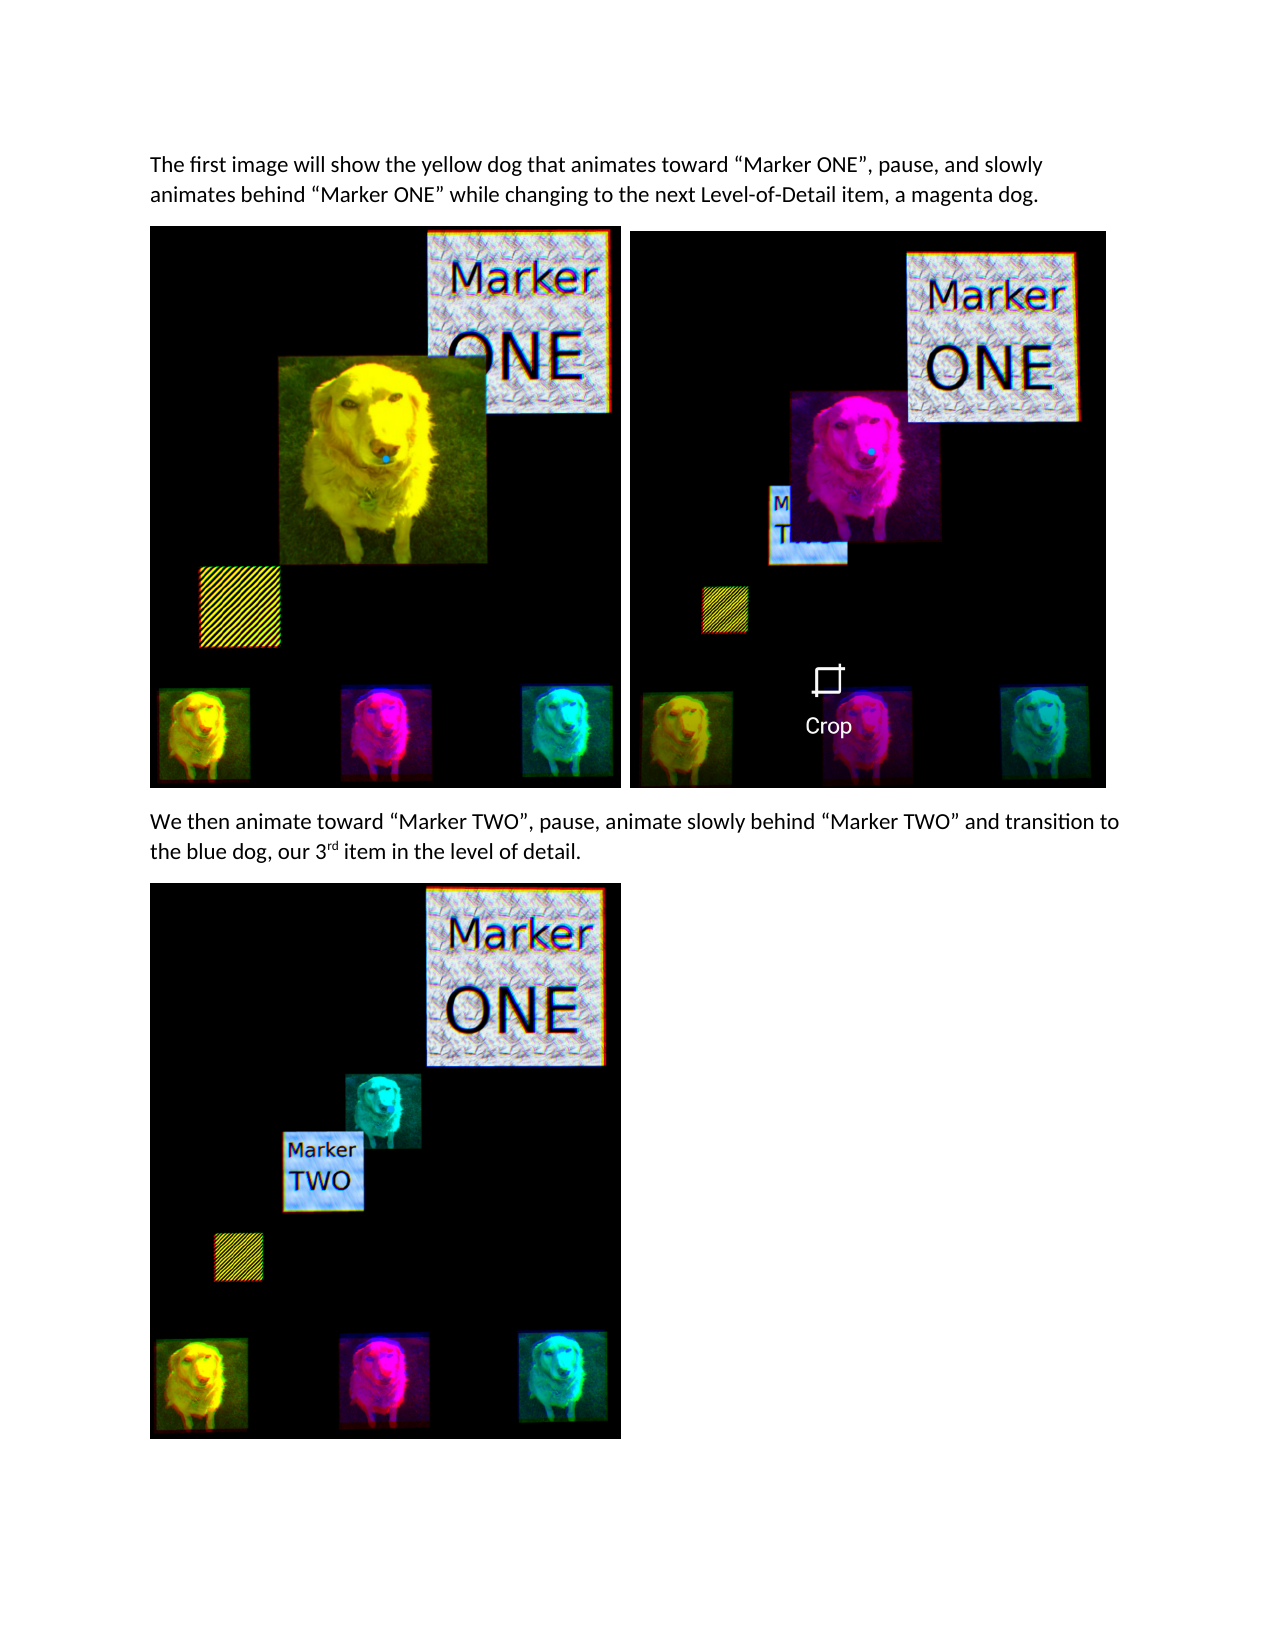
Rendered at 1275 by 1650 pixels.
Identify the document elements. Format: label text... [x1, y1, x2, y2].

picture [150, 883, 621, 1439]
text The first image will show the yellow dog that animates toward “Marker ONE”, pause, and slowly animates behind “Marker ONE” while changing to the next Level-of-Detail item, a magenta dog. [150, 150, 1125, 208]
picture [150, 226, 621, 788]
text We then animate toward “Marker TWO”, pause, animate slowly behind “Marker TWO” and transition to the blue dog, our 3rd item in the level of detail. [150, 807, 1125, 865]
picture [630, 231, 1106, 788]
